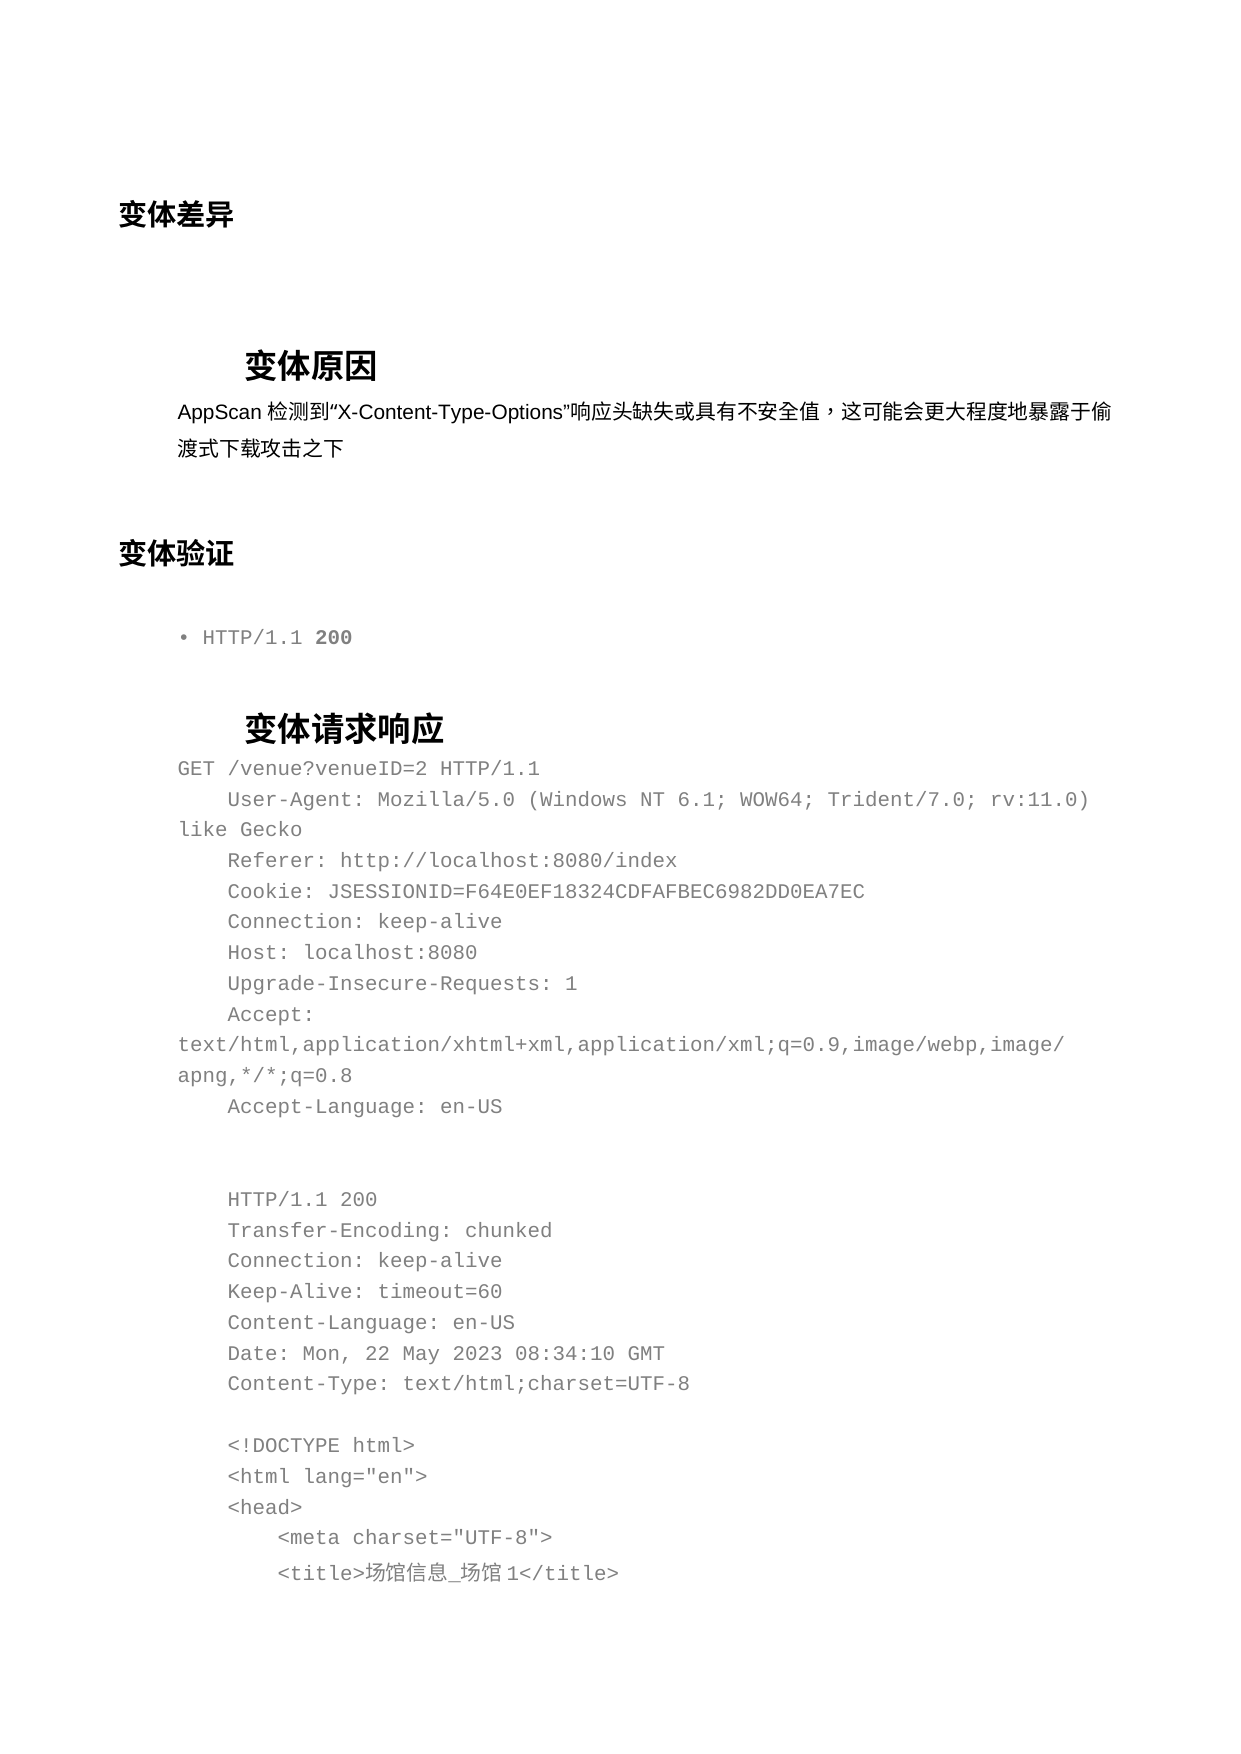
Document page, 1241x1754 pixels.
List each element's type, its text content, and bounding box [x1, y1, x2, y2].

text Host: localhost:8080 [177, 942, 1122, 966]
text <head> [177, 1497, 1122, 1520]
text 变体原因 AppScan 检测到“X-Content-Type-Options”响应头缺失或具有不安全值，这可能会更大程度地暴露于偷渡式下载攻击之下 [177, 343, 1122, 462]
text <title>场馆信息_场馆1</title> [177, 1558, 1122, 1587]
text Accept-Language: en-US [177, 1096, 1122, 1119]
text Date: Mon, 22 May 2023 08:34:10 GMT [177, 1343, 1122, 1366]
text <html lang="en"> [177, 1466, 1122, 1489]
text Connection: keep-alive [177, 912, 1122, 935]
text Cookie: JSESSIONID=F64E0EF18324CDFAFBEC6982DD0EA7EC [177, 881, 1122, 904]
text • HTTP/1.1 200 [177, 627, 1122, 651]
text Upgrade-Insecure-Requests: 1 [177, 973, 1122, 997]
text Keep-Alive: timeout=60 [177, 1281, 1122, 1305]
text 变体请求响应 GET /venue?venueID=2 HTTP/1.1 [177, 705, 1122, 782]
text Transfer-Encoding: chunked [177, 1220, 1122, 1243]
text <!DOCTYPE html> [177, 1435, 1122, 1459]
text HTTP/1.1 200 [177, 1189, 1122, 1213]
subtitle 变体差异 [118, 192, 1122, 234]
text Referer: http://localhost:8080/index [177, 850, 1122, 874]
text Connection: keep-alive [177, 1250, 1122, 1274]
text Accept: text/html,application/xhtml+xml,application/xml;q=0.9,image/webp,image/apng,*/*;q=0.8 [177, 1004, 1122, 1089]
text <meta charset="UTF-8"> [177, 1527, 1122, 1551]
subtitle 变体验证 [118, 531, 1122, 573]
text User-Agent: Mozilla/5.0 (Windows NT 6.1; WOW64; Trident/7.0; rv:11.0) like Gecko [177, 789, 1122, 843]
text Content-Language: en-US [177, 1312, 1122, 1336]
text Content-Type: text/html;charset=UTF-8 [177, 1373, 1122, 1397]
